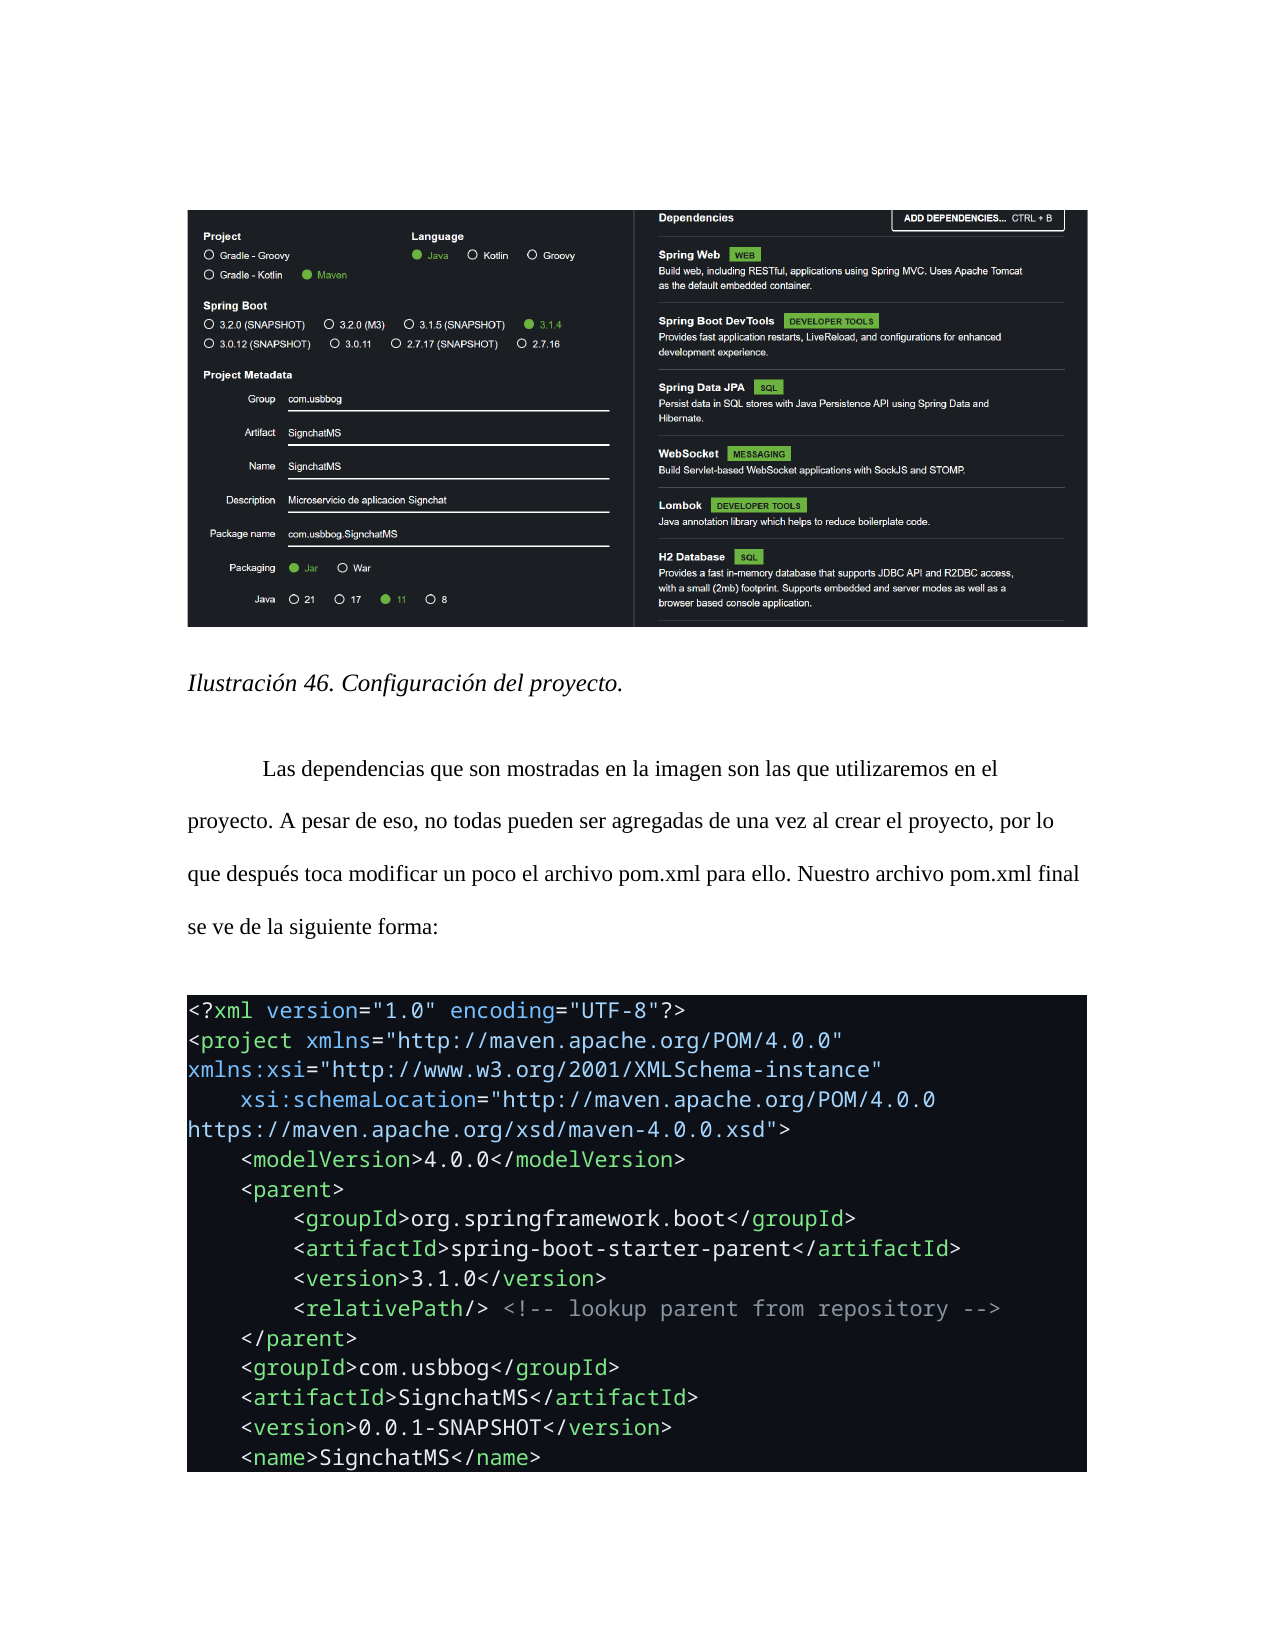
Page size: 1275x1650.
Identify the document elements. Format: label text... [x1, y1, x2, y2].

text </parent> [187, 1323, 1087, 1352]
text Las dependencias que son mostradas en la imagen son las que utilizaremos en el proyecto. A pesar de eso, no todas pueden ser agregadas de una vez al crear el proyecto, por lo que después toca modificar un poco el archivo pom.xml para ello. Nuestro archivo pom.xml final se ve de la siguiente forma: [187, 755, 1087, 939]
text <artifactId>spring-boot-starter-parent</artifactId> [187, 1233, 1087, 1263]
text <version>0.0.1-SNAPSHOT</version> [187, 1412, 1087, 1442]
text <project xmlns="http://maven.apache.org/POM/4.0.0" xmlns:xsi="http://www.w3.org/2001/XMLSchema-instance" [187, 1025, 1087, 1084]
text <parent> [187, 1174, 1087, 1203]
text <name>SignchatMS</name> [187, 1442, 1087, 1472]
text <version>3.1.0</version> [187, 1263, 1087, 1293]
picture [187, 210, 1088, 627]
text <artifactId>SignchatMS</artifactId> [187, 1382, 1087, 1412]
text <modelVersion>4.0.0</modelVersion> [187, 1144, 1087, 1174]
text xsi:schemaLocation="http://maven.apache.org/POM/4.0.0 https://maven.apache.org/xsd/maven-4.0.0.xsd"> [187, 1084, 1087, 1144]
text <relativePath/> <!-- lookup parent from repository --> [187, 1293, 1087, 1323]
text <groupId>com.usbbog</groupId> [187, 1352, 1087, 1382]
text <?xml version="1.0" encoding="UTF-8"?> [187, 995, 1087, 1025]
text <groupId>org.springframework.boot</groupId> [187, 1203, 1087, 1233]
